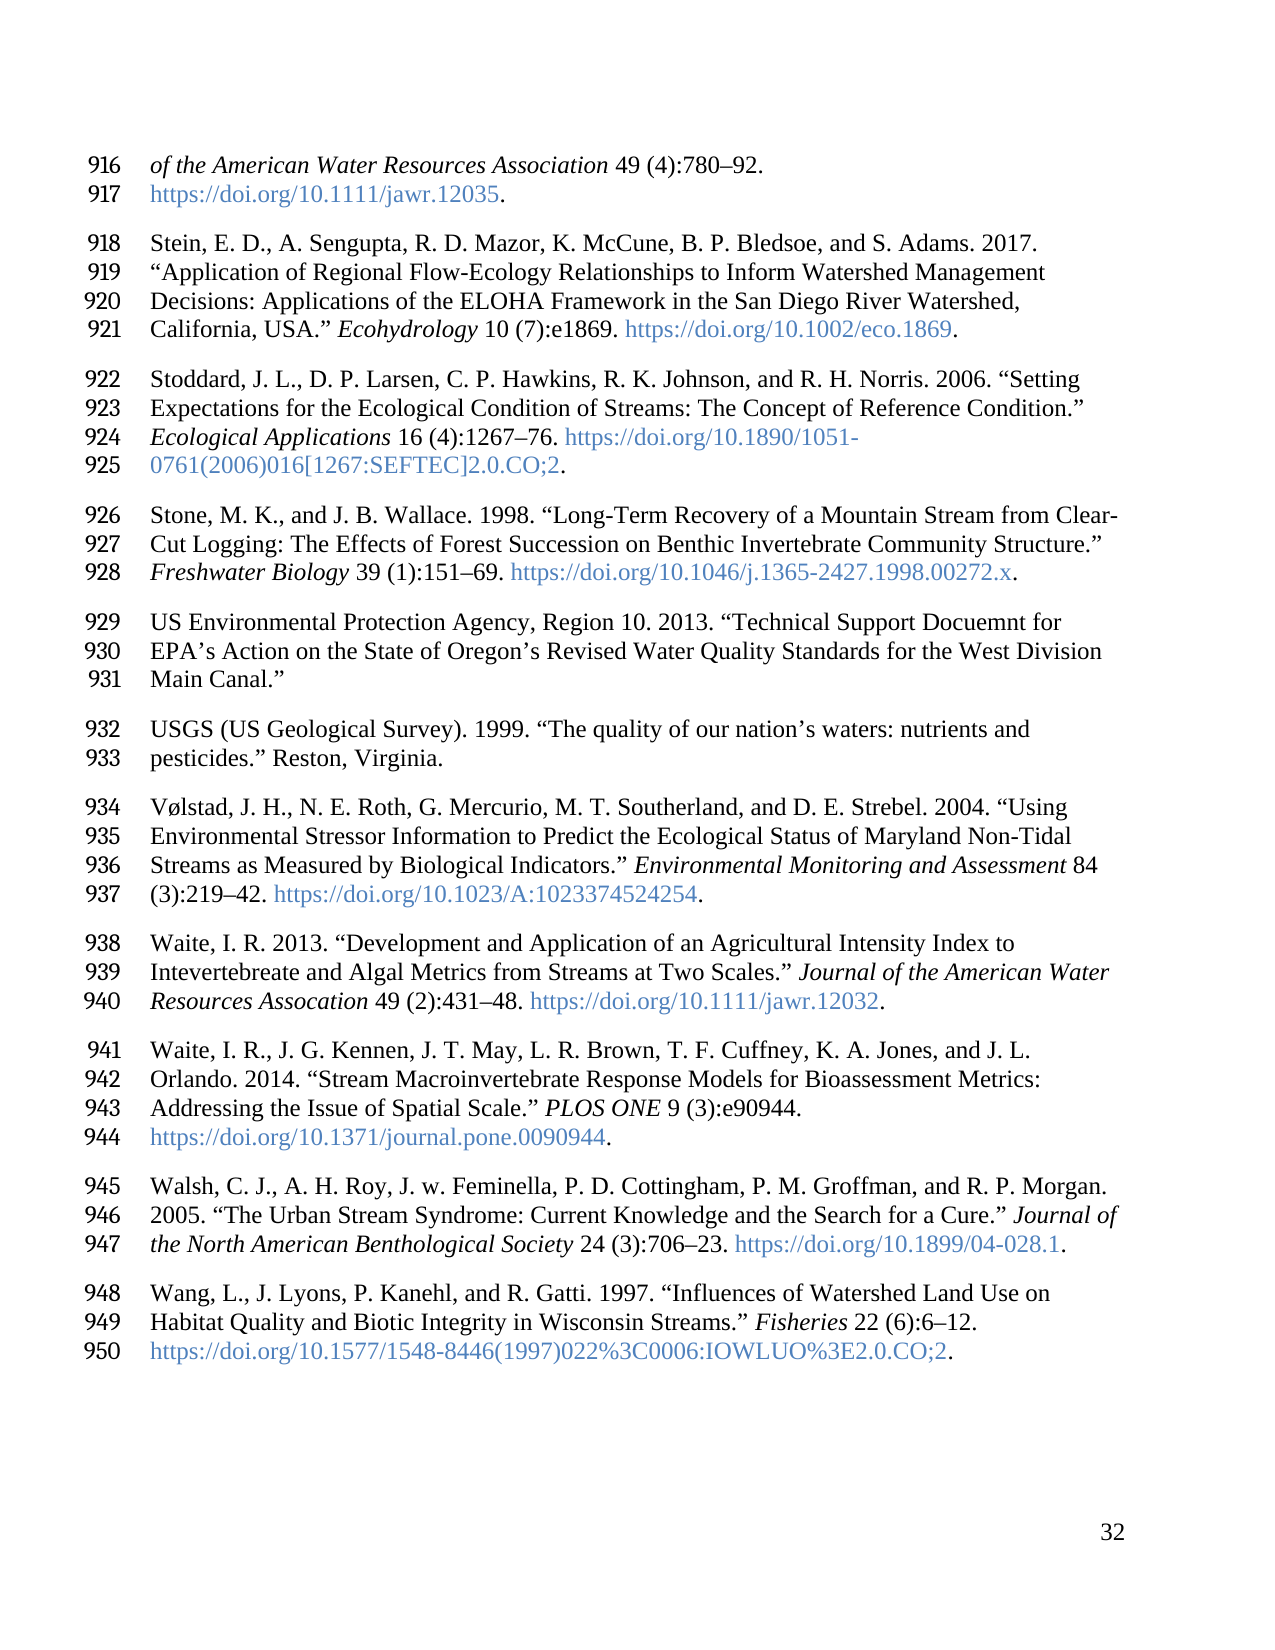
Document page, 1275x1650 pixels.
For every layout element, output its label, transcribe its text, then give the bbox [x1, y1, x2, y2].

text Waite, I. R. 2013. “Development and Application of an Agricultural Intensity Index to Intevertebreate and Algal Metrics from Streams at Two Scales.” Journal of the American Water Resources Assocation 49 (2):431–48. https://doi.org/10.1111/jawr.12032. [150, 928, 1125, 1014]
text Vølstad, J. H., N. E. Roth, G. Mercurio, M. T. Southerland, and D. E. Strebel. 2004. “Using Environmental Stressor Information to Predict the Ecological Status of Maryland Non-Tidal Streams as Measured by Biological Indicators.” Environmental Monitoring and Assessment 84 (3):219–42. https://doi.org/10.1023/A:1023374524254. [150, 792, 1125, 907]
text Stein, E. D., A. Sengupta, R. D. Mazor, K. McCune, B. P. Bledsoe, and S. Adams. 2017. “Application of Regional Flow-Ecology Relationships to Inform Watershed Management Decisions: Applications of the ELOHA Framework in the San Diego River Watershed, California, USA.” Ecohydrology 10 (7):e1869. https://doi.org/10.1002/eco.1869. [150, 228, 1125, 343]
text Waite, I. R., J. G. Kennen, J. T. May, L. R. Brown, T. F. Cuffney, K. A. Jones, and J. L. Orlando. 2014. “Stream Macroinvertebrate Response Models for Bioassessment Metrics: Addressing the Issue of Spatial Scale.” PLOS ONE 9 (3):e90944. https://doi.org/10.1371/journal.pone.0090944. [150, 1035, 1125, 1150]
text Stone, M. K., and J. B. Wallace. 1998. “Long-Term Recovery of a Mountain Stream from Clear-Cut Logging: The Effects of Forest Succession on Benthic Invertebrate Community Structure.” Freshwater Biology 39 (1):151–69. https://doi.org/10.1046/j.1365-2427.1998.00272.x. [150, 500, 1125, 586]
text US Environmental Protection Agency, Region 10. 2013. “Technical Support Docuemnt for EPA’s Action on the State of Oregon’s Revised Water Quality Standards for the West Division Main Canal.” [150, 607, 1125, 693]
text Walsh, C. J., A. H. Roy, J. w. Feminella, P. D. Cottingham, P. M. Groffman, and R. P. Morgan. 2005. “The Urban Stream Syndrome: Current Knowledge and the Search for a Cure.” Journal of the North American Benthological Society 24 (3):706–23. https://doi.org/10.1899/04-028.1. [150, 1171, 1125, 1257]
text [150, 150, 1125, 207]
text Stoddard, J. L., D. P. Larsen, C. P. Hawkins, R. K. Johnson, and R. H. Norris. 2006. “Setting Expectations for the Ecological Condition of Streams: The Concept of Reference Condition.” Ecological Applications 16 (4):1267–76. https://doi.org/10.1890/1051-0761(2006)016[1267:SEFTEC]2.0.CO;2. [150, 364, 1125, 479]
text Wang, L., J. Lyons, P. Kanehl, and R. Gatti. 1997. “Influences of Watershed Land Use on Habitat Quality and Biotic Integrity in Wisconsin Streams.” Fisheries 22 (6):6–12. https://doi.org/10.1577/1548-8446(1997)022%3C0006:IOWLUO%3E2.0.CO;2. [150, 1278, 1125, 1364]
text USGS (US Geological Survey). 1999. “The quality of our nation’s waters: nutrients and pesticides.” Reston, Virginia. [150, 714, 1125, 772]
